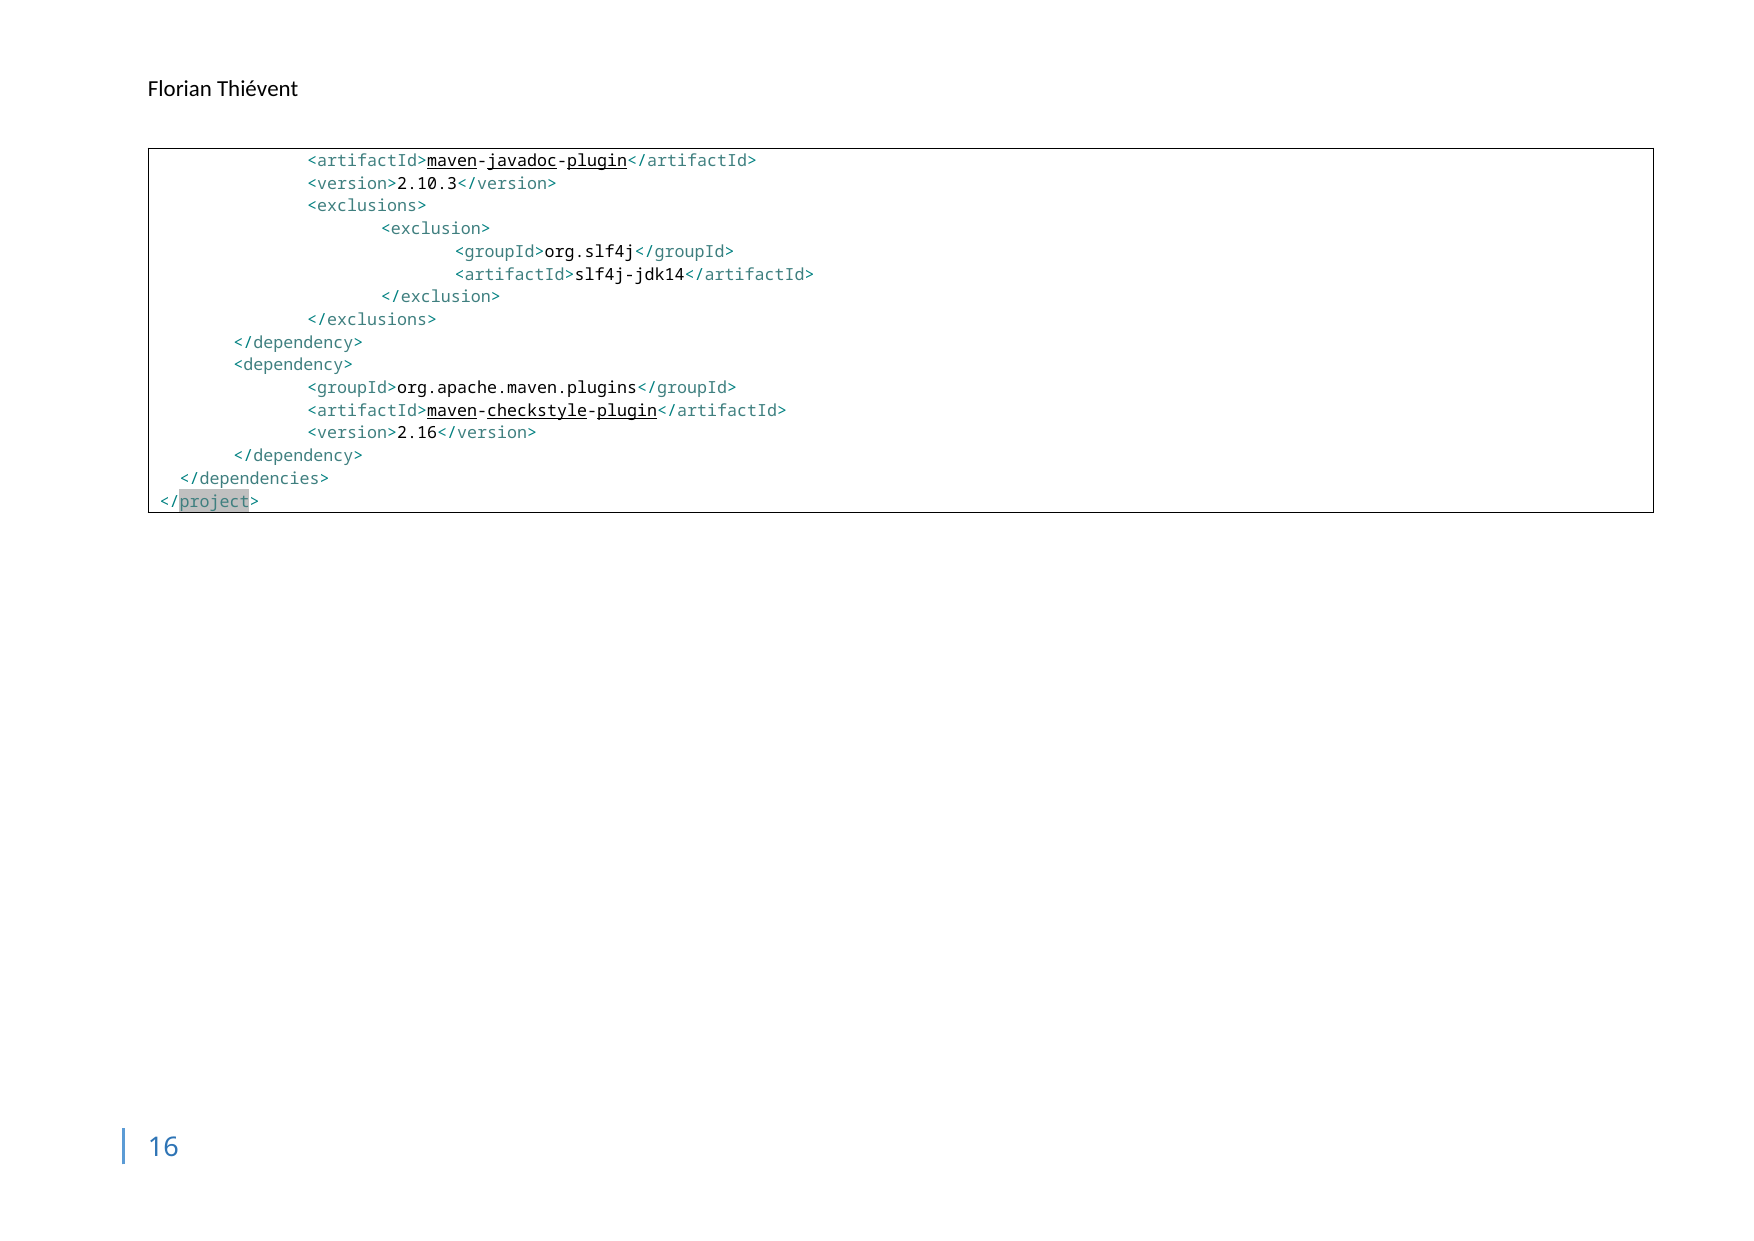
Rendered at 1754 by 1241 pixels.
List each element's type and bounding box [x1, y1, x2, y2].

table_header [149, 149, 1653, 512]
